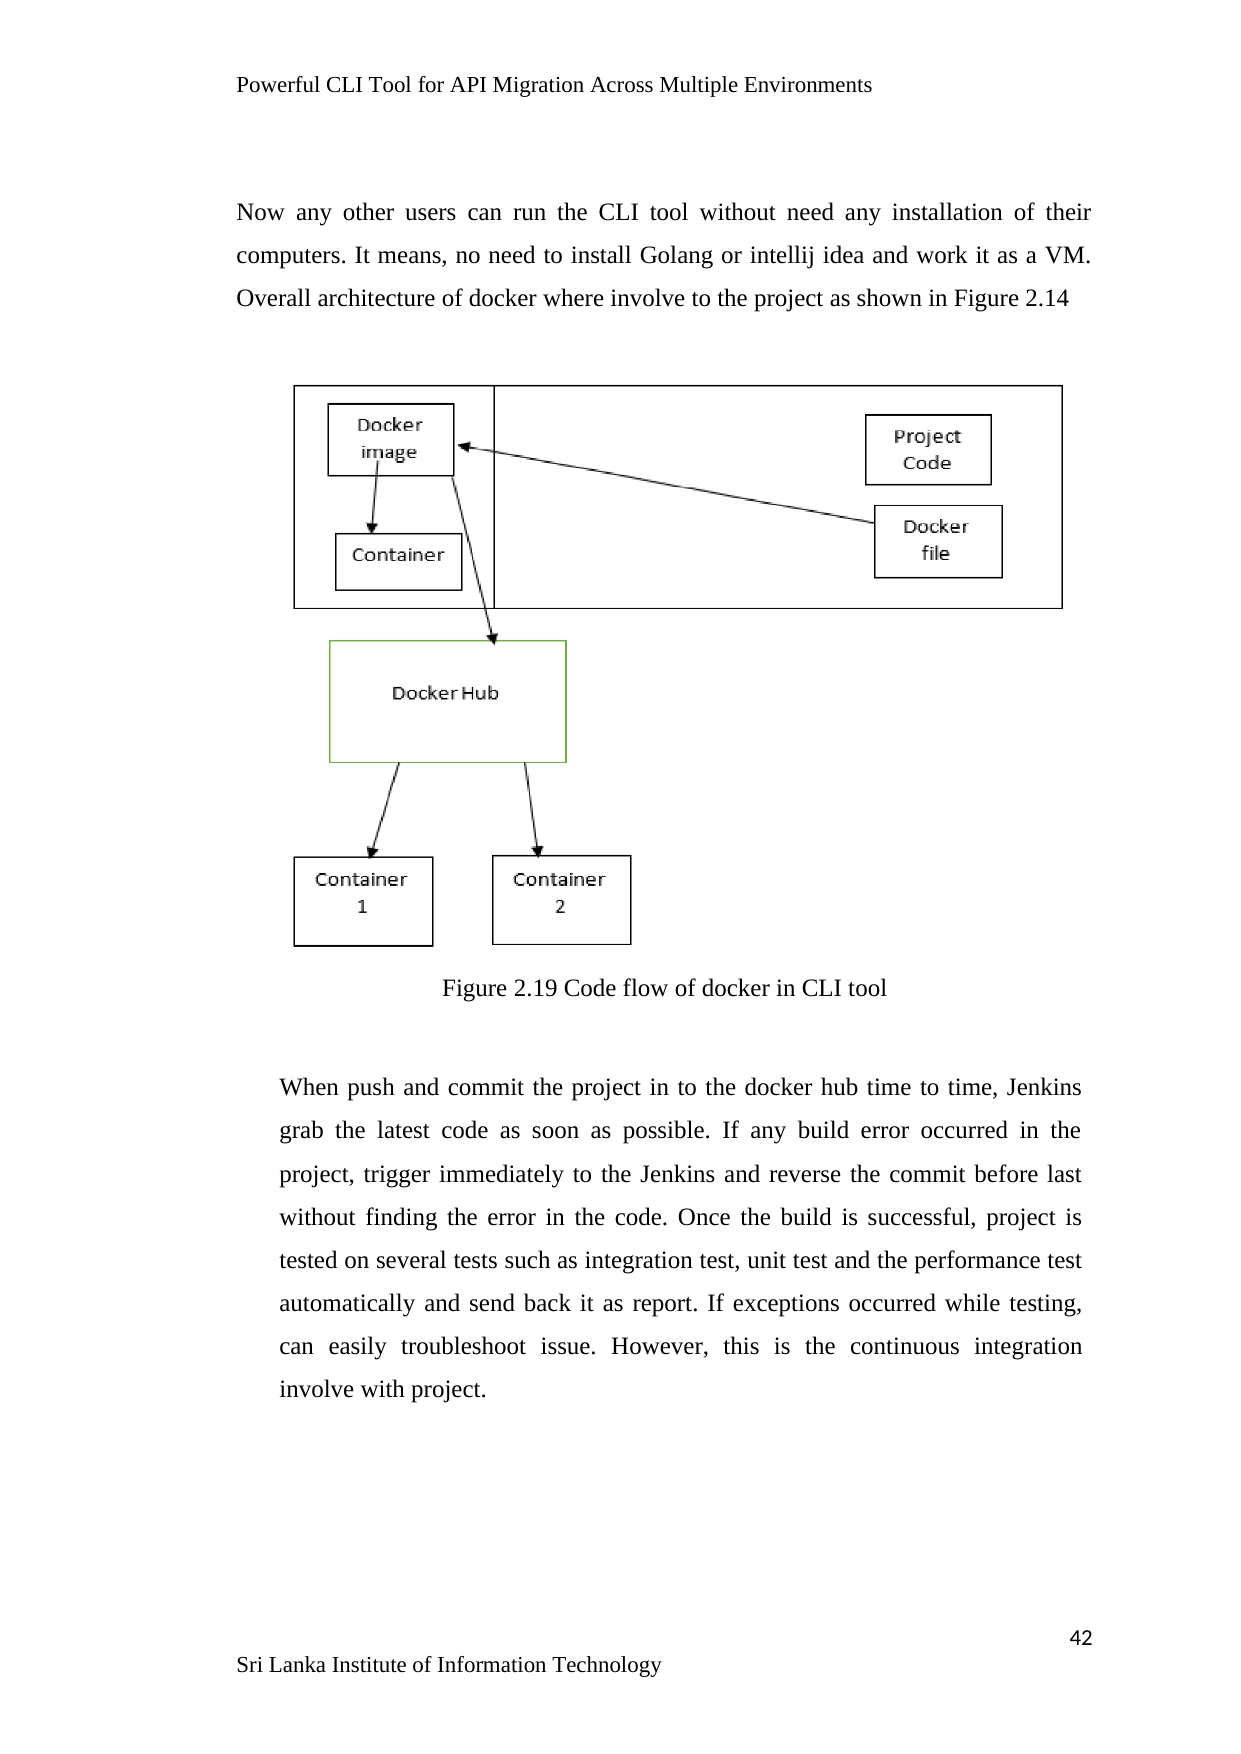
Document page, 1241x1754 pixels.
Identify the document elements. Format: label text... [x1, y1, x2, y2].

text Now any other users can run the CLI tool without need any installation of their computers. It means, no need to install Golang or intellij idea and work it as a VM. Overall architecture of docker where involve to the project as shown in Figure 2.14 [236, 197, 1092, 312]
text When push and commit the project in to the docker hub time to time, Jenkins grab the latest code as soon as possible. If any build error occurred in the project, trigger immediately to the Jenkins and reverse the commit before last without finding the error in the code. Once the build is successful, project is tested on several tests such as integration test, unit test and the performance test automatically and send back it as report. If exceptions occurred while testing, can easily troubleshoot issue. However, this is the continuous integration involve with project. [279, 1072, 1083, 1403]
picture [247, 356, 1092, 969]
